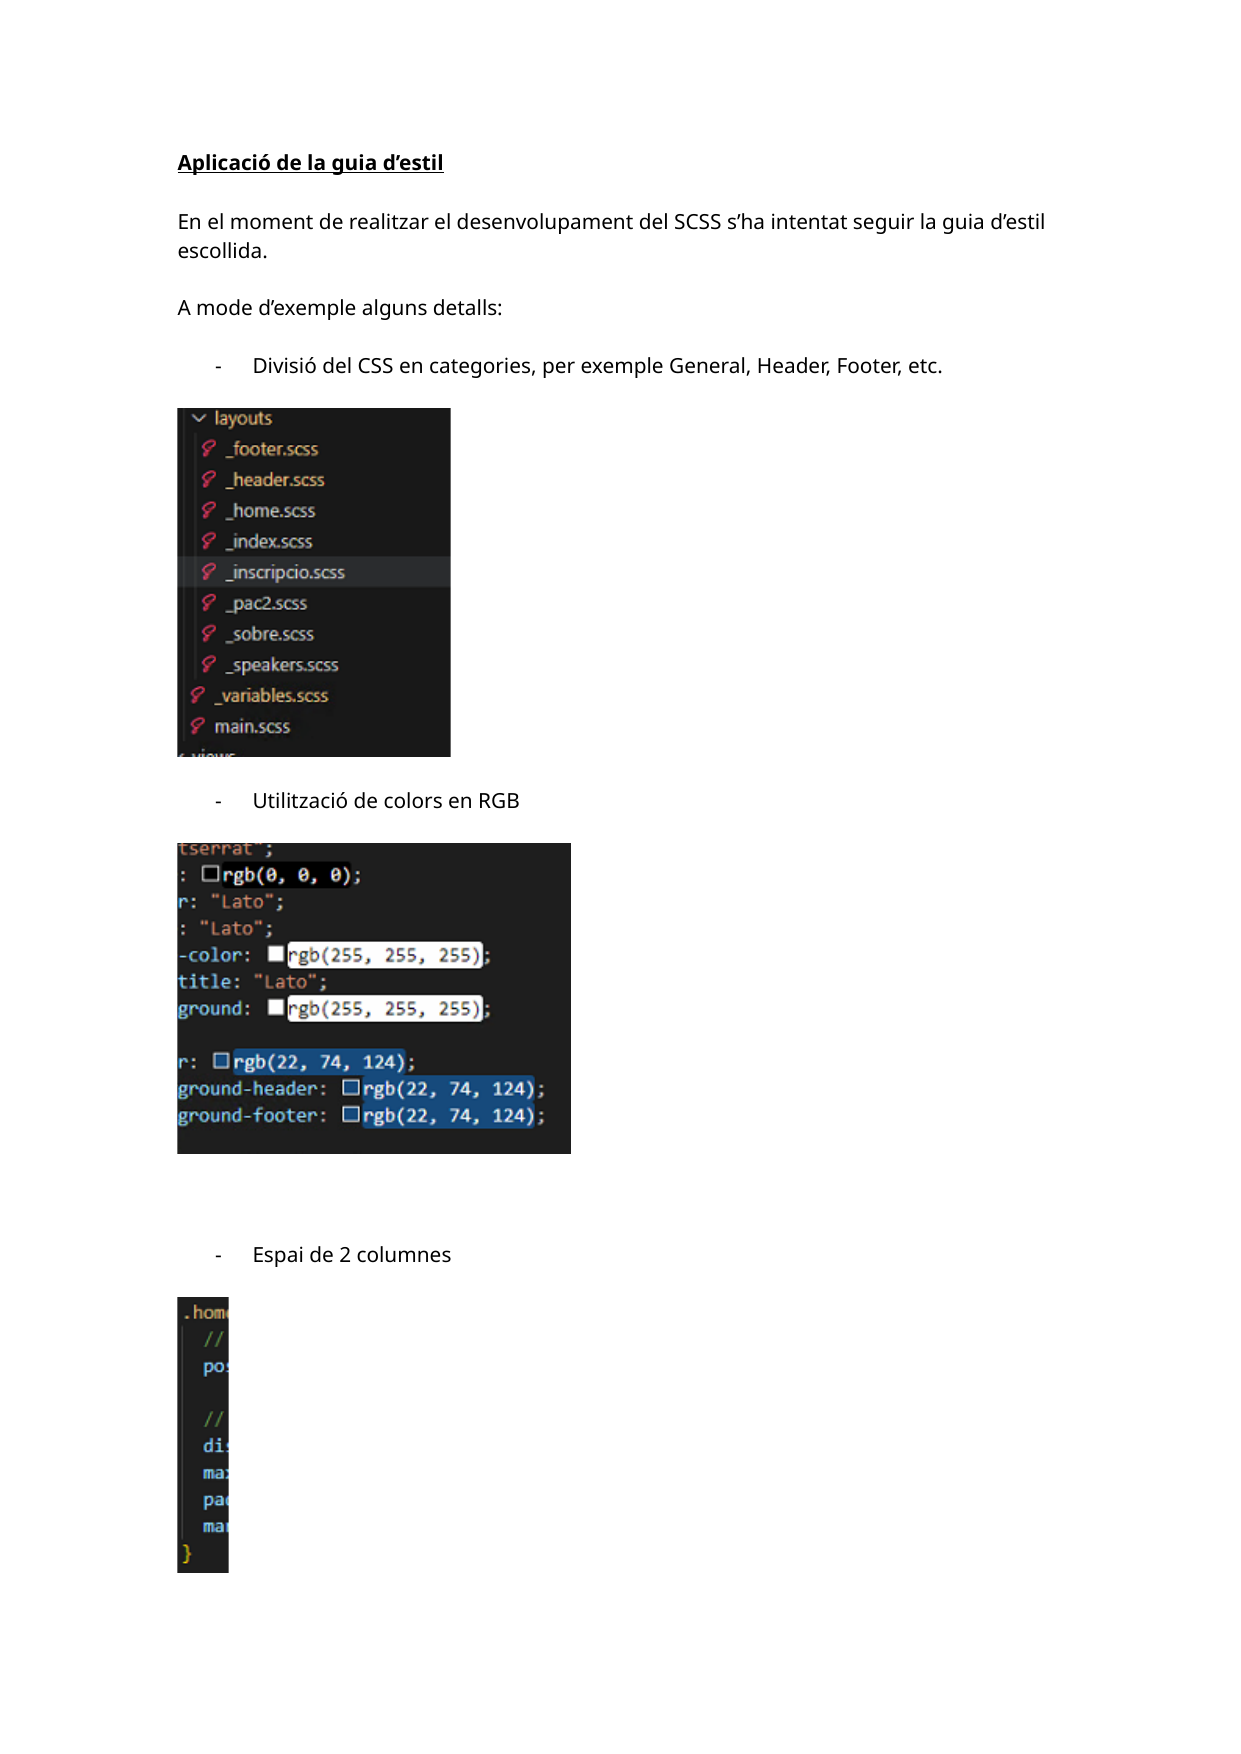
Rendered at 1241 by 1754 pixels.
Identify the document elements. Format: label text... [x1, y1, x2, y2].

picture [177, 1297, 229, 1573]
text En el moment de realitzar el desenvolupament del SCSS s’ha intentat seguir la guia d’estil escollida. [177, 207, 1063, 264]
picture [177, 843, 571, 1154]
list Divisió del CSS en categories, per exemple General, Header, Footer, etc. [215, 351, 1063, 379]
picture [177, 408, 451, 757]
list Utilització de colors en RGB [215, 786, 1063, 815]
text Aplicació de la guia d’estil [177, 148, 1063, 176]
text A mode d’exemple alguns detalls: [177, 293, 1063, 322]
list Espai de 2 columnes [215, 1240, 1063, 1268]
